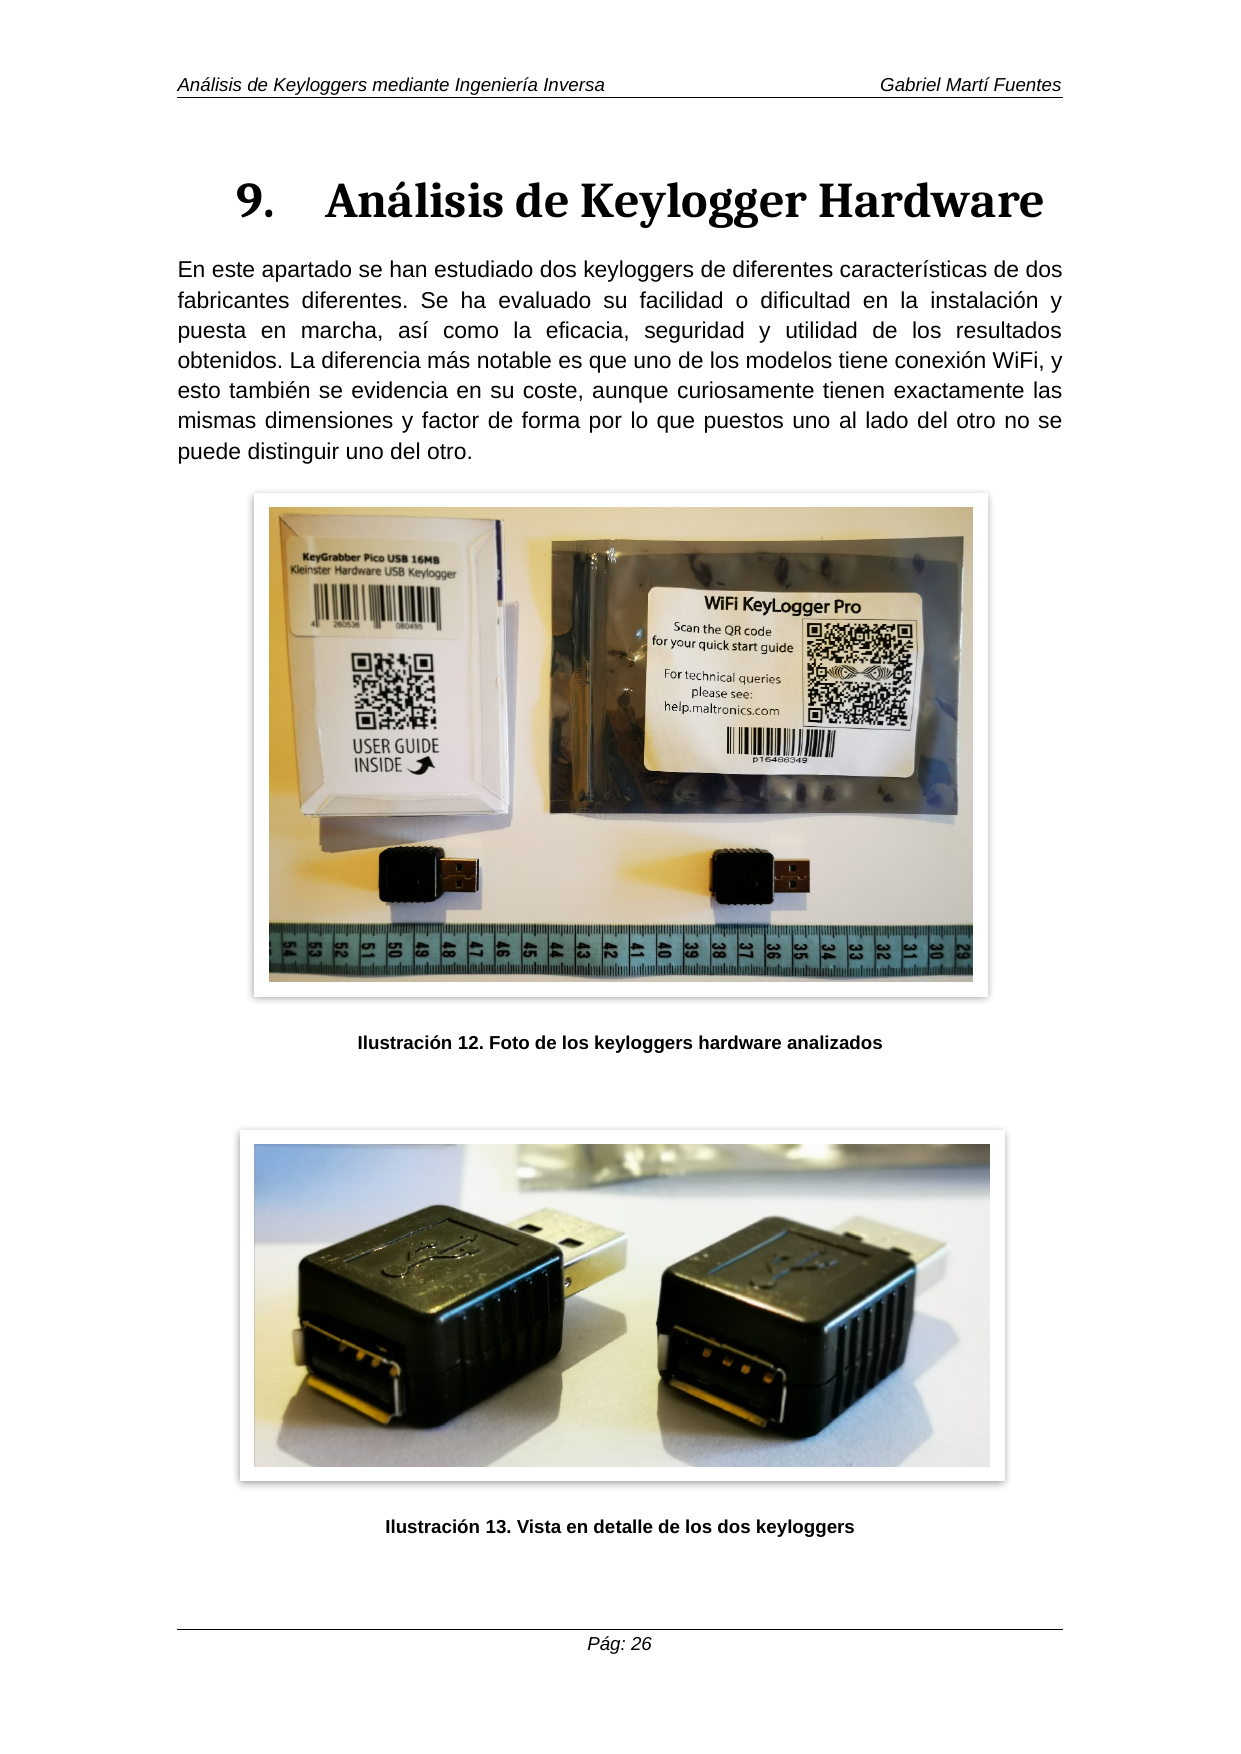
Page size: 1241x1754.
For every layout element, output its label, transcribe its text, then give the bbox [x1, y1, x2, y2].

text Ilustración 13. Vista en detalle de los dos keyloggers [177, 1516, 1063, 1538]
picture [269, 507, 973, 982]
picture [254, 1144, 990, 1467]
text Ilustración 12. Foto de los keyloggers hardware analizados [177, 1032, 1063, 1054]
text En este apartado se han estudiado dos keyloggers de diferentes características de dos fabricantes diferentes. Se ha evaluado su facilidad o dificultad en la instalación y puesta en marcha, así como la eficacia, seguridad y utilidad de los resultados obtenidos. La diferencia más notable es que uno de los modelos tiene conexión WiFi, y esto también se evidencia en su coste, aunque curiosamente tienen exactamente las mismas dimensiones y factor de forma por lo que puestos uno al lado del otro no se puede distinguir uno del otro. [177, 256, 1063, 464]
subtitle Análisis de Keylogger Hardware [236, 173, 1063, 230]
